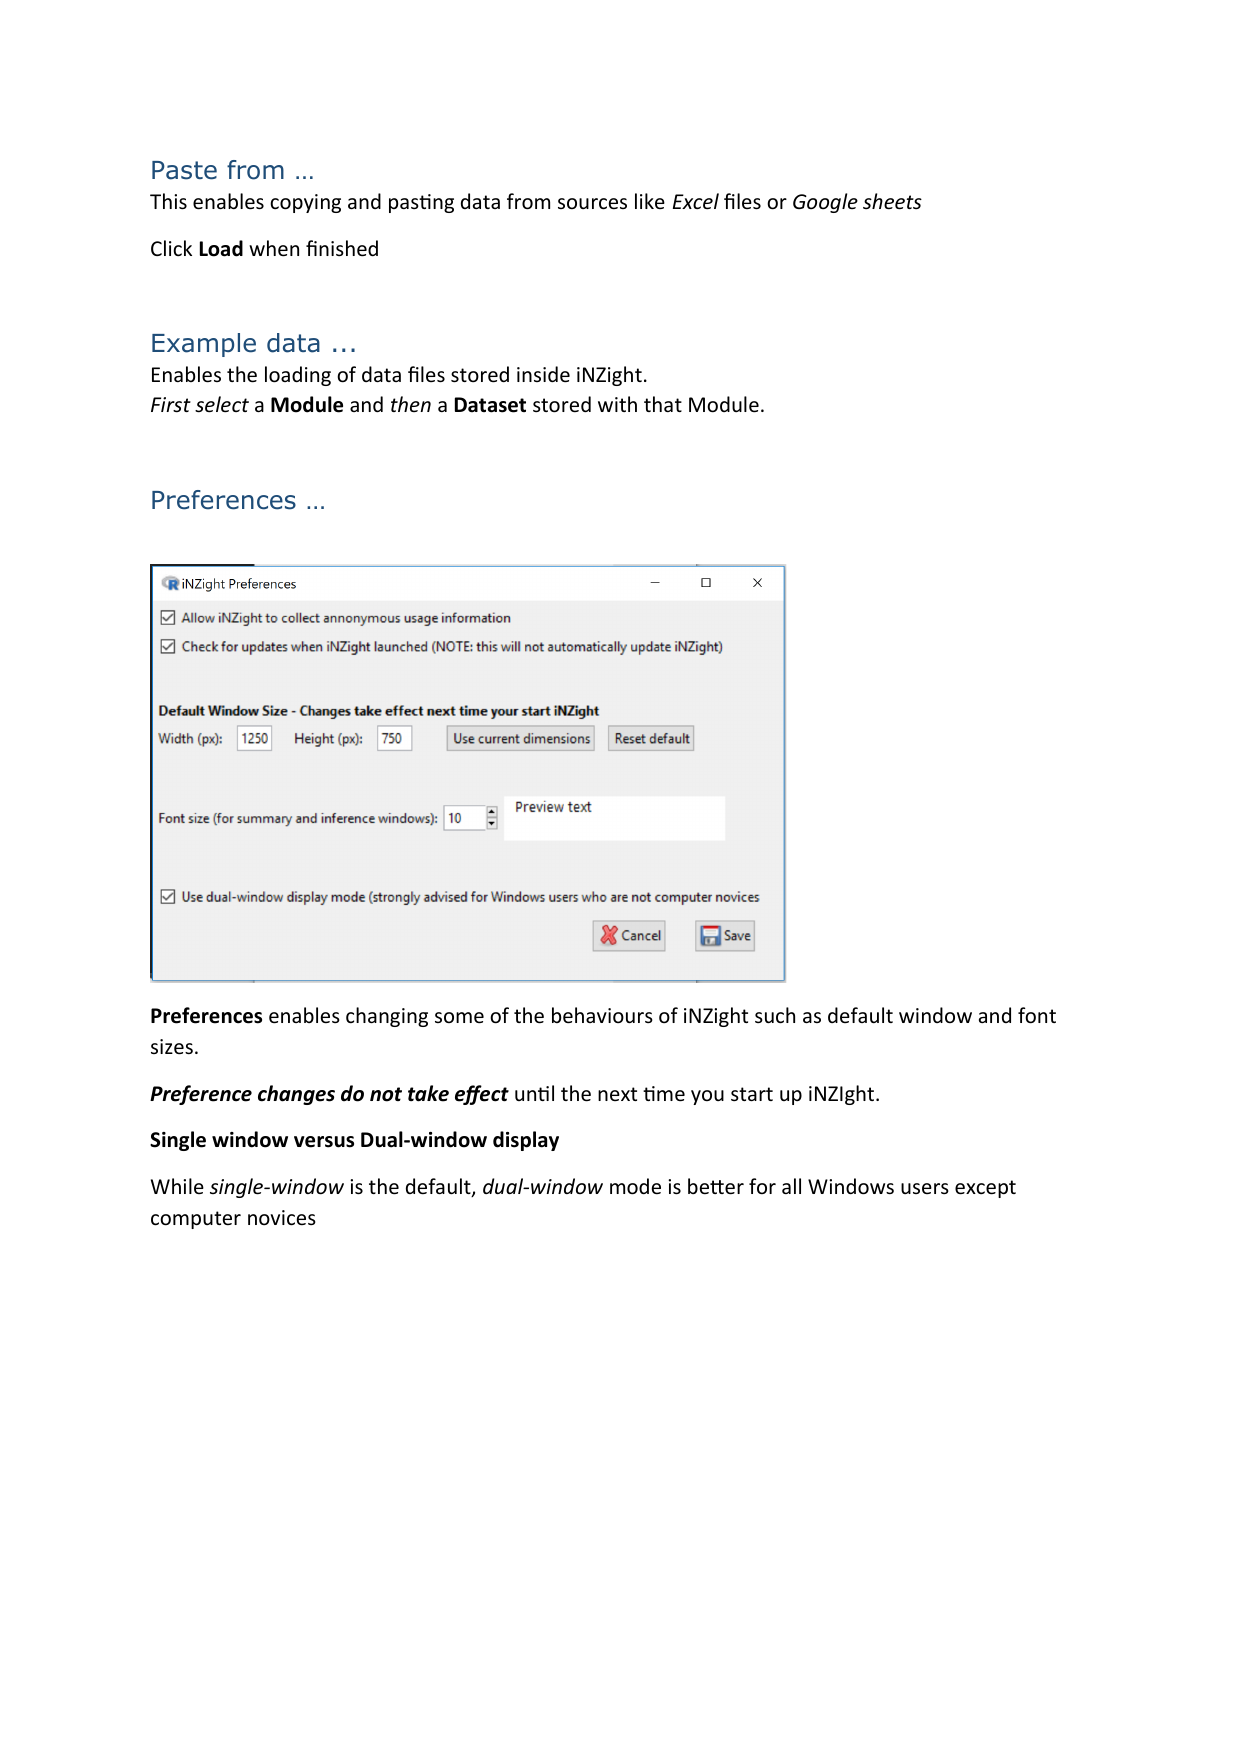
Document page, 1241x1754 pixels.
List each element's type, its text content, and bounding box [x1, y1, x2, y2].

picture [150, 564, 787, 983]
text Preference changes do not take effect until the next time you start up iNZIght. [150, 1079, 1090, 1107]
text While single-window is the default, dual-window mode is better for all Windows users except computer novices [150, 1172, 1090, 1231]
subtitle Example data ... [150, 328, 1090, 358]
text Click Load when finished [150, 234, 1090, 262]
text Enables the loading of data files stored inside iNZight. First select a Module and then a Dataset stored with that Module. [150, 360, 1090, 419]
subtitle Preferences … [150, 484, 1090, 515]
text This enables copying and pasting data from sources like Excel files or Google sheets [150, 187, 1090, 215]
text Single window versus Dual-window display [150, 1126, 1090, 1154]
text Preferences enables changing some of the behaviours of iNZight such as default window and font sizes. [150, 1002, 1090, 1060]
subtitle Paste from … [150, 154, 1090, 184]
